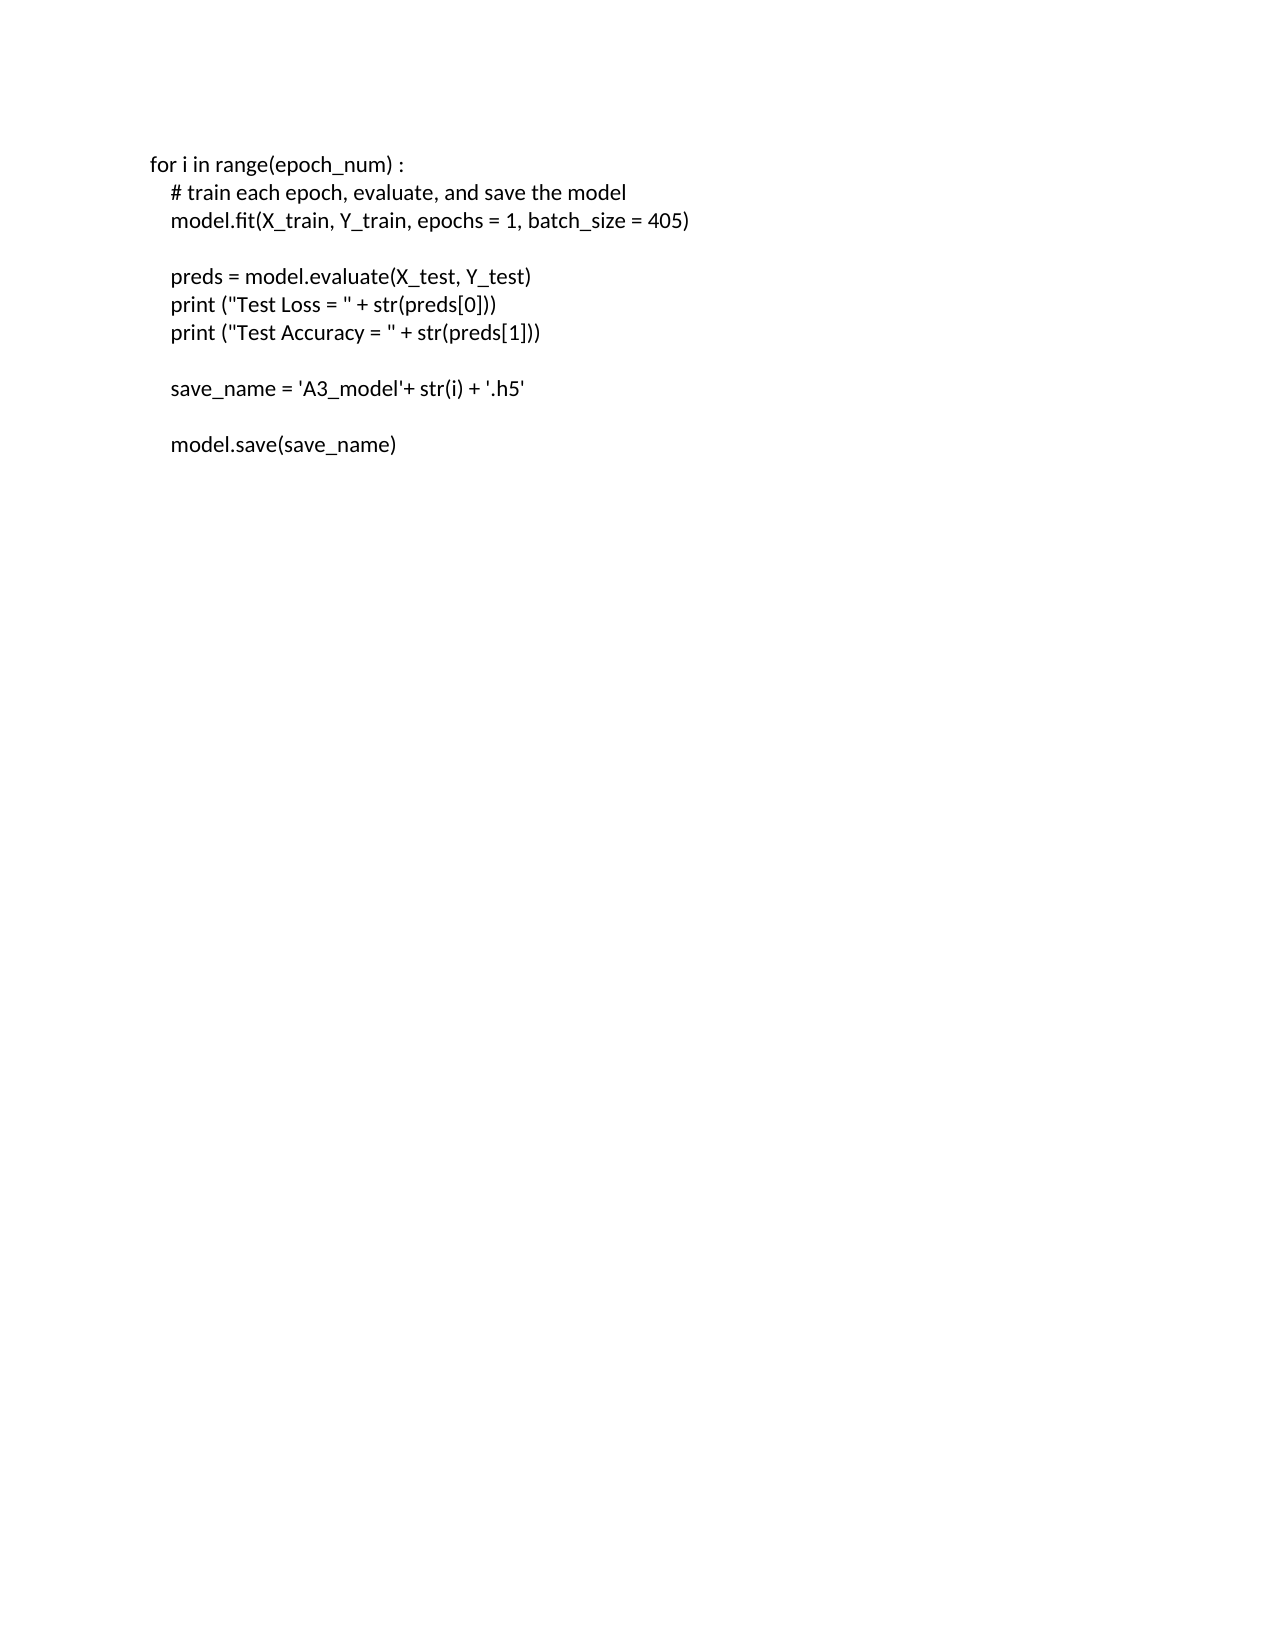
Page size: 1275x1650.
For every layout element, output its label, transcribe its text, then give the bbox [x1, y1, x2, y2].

text for i in range(epoch_num) : [150, 150, 1125, 178]
text preds = model.evaluate(X_test, Y_test) [150, 262, 1125, 290]
text model.fit(X_train, Y_train, epochs = 1, batch_size = 405) [150, 206, 1125, 234]
text print ("Test Accuracy = " + str(preds[1])) [150, 318, 1125, 346]
text save_name = 'A3_model'+ str(i) + '.h5' [150, 374, 1125, 402]
text print ("Test Loss = " + str(preds[0])) [150, 290, 1125, 318]
text model.save(save_name) [150, 430, 1125, 458]
text # train each epoch, evaluate, and save the model [150, 178, 1125, 206]
